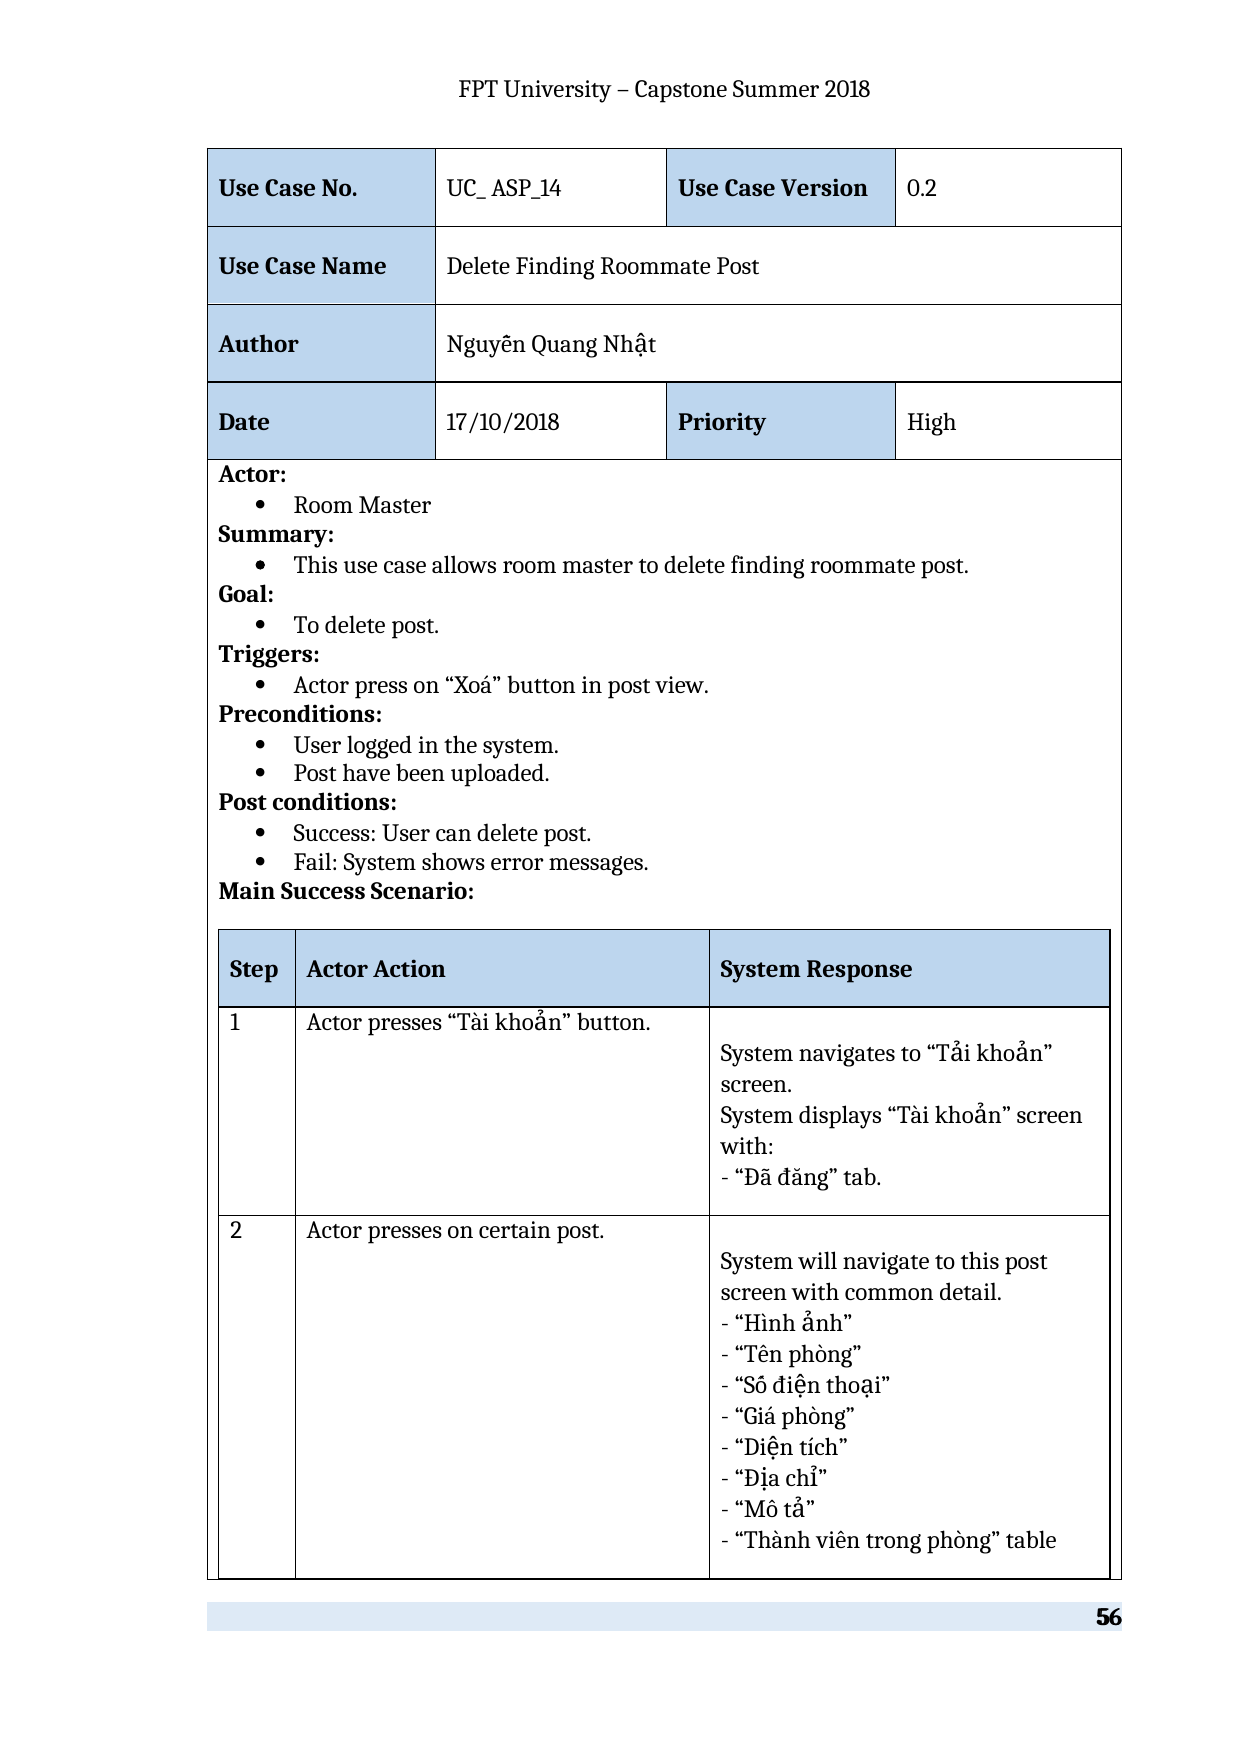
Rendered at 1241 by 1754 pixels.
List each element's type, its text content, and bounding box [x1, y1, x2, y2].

table_cell Use Case Version [667, 149, 895, 226]
table_cell High [896, 383, 1121, 459]
table_cell Priority [667, 383, 895, 459]
table_cell Date [208, 383, 435, 459]
table_cell Author [208, 305, 435, 381]
table_cell Use Case No. [208, 149, 435, 226]
table_cell 17/10/2018 [436, 383, 666, 459]
table_cell Use Case Name [208, 227, 435, 303]
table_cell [208, 460, 1121, 1579]
table_cell Delete Finding Roommate Post [436, 227, 1121, 303]
table_cell Nguyễn Quang Nhật [436, 305, 1121, 381]
table_cell UC_ ASP_14 [436, 149, 666, 226]
table_cell 0.2 [896, 149, 1121, 226]
